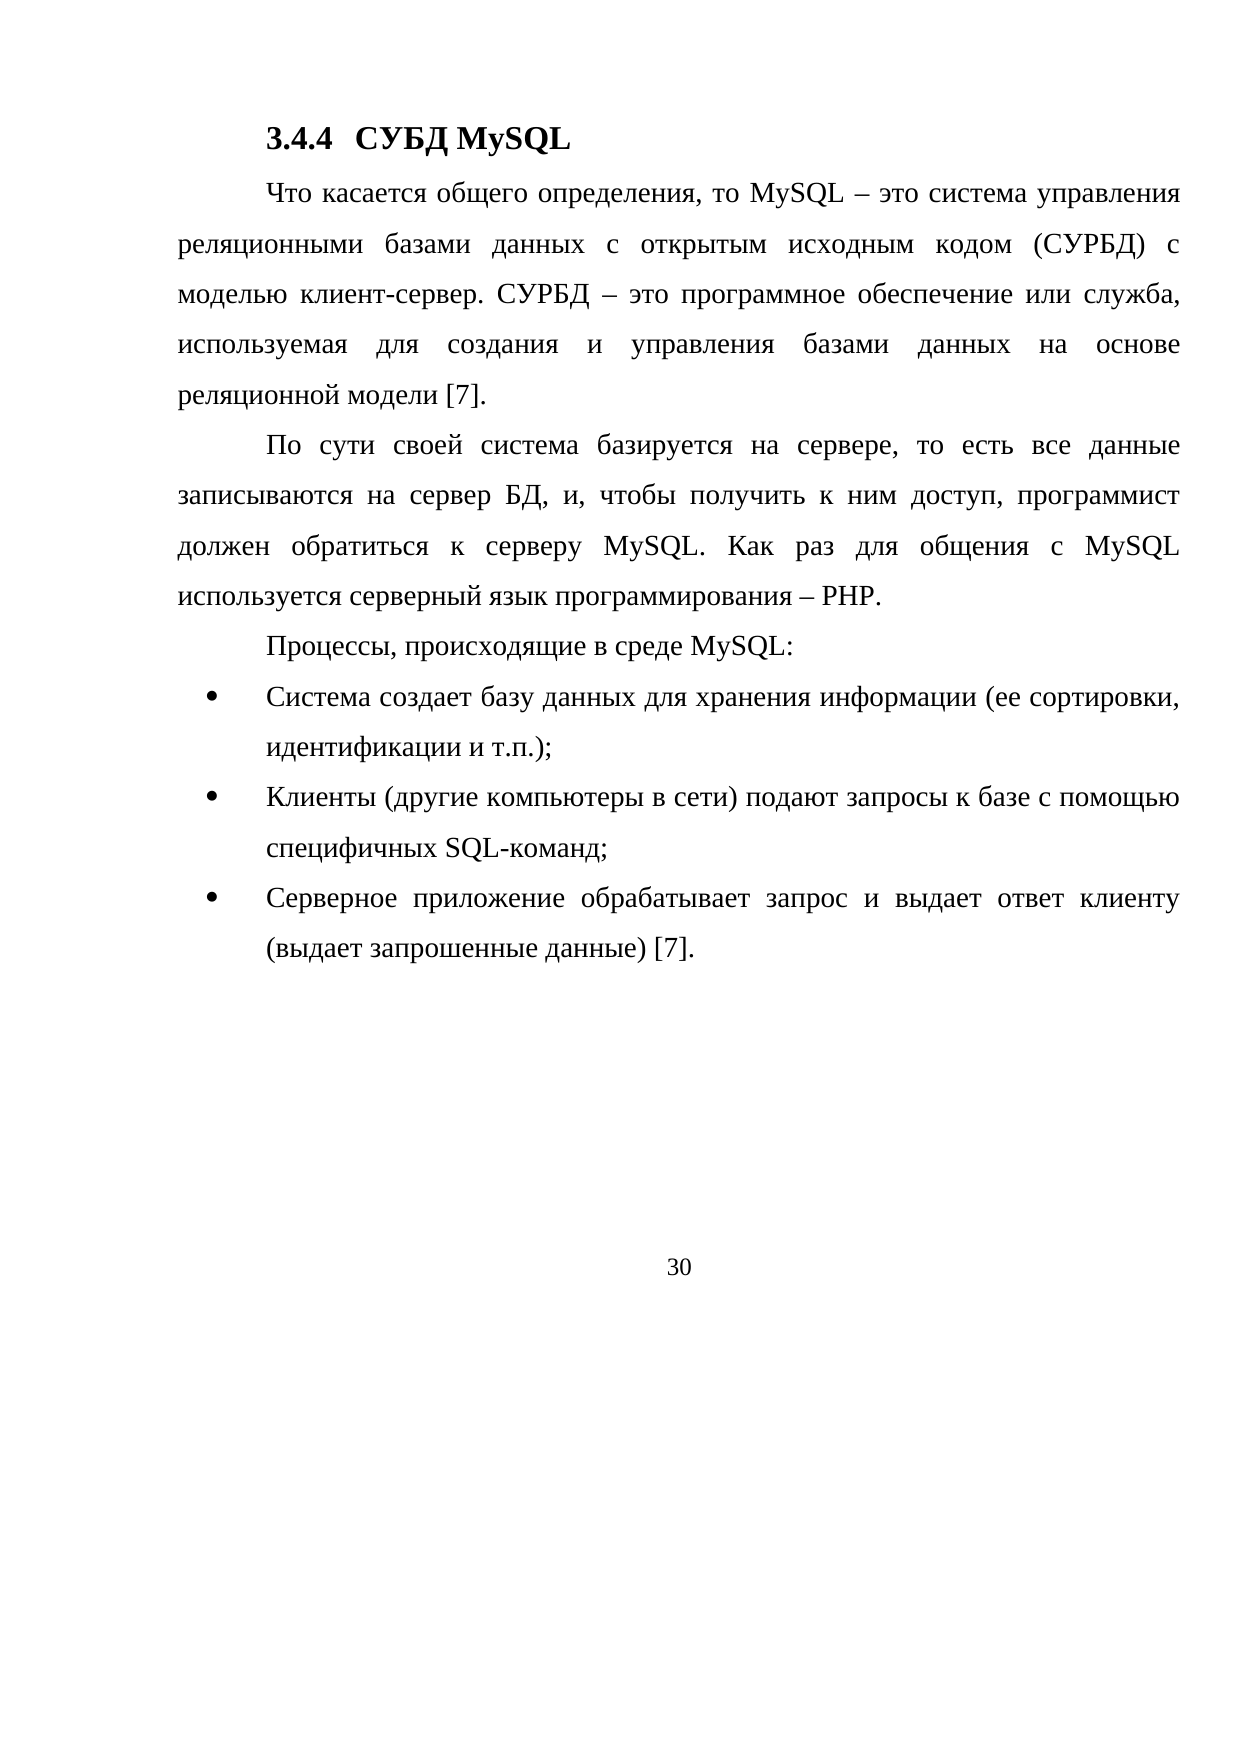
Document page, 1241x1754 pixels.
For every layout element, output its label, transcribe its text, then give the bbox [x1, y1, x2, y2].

text По сути своей система базируется на сервере, то есть все данные записываются на сервер БД, и, чтобы получить к ним доступ, программист должен обратиться к серверу MySQL. Как раз для общения с MySQL используется серверный язык программирования – PHP. [177, 427, 1181, 612]
text Система создает базу данных для хранения информации (ее сортировки, идентификации и т.п.); [207, 679, 1181, 763]
text Серверное приложение обрабатывает запрос и выдает ответ клиенту (выдает запрошенные данные) [7]. [207, 880, 1181, 964]
text СУБД MySQL [266, 118, 1181, 156]
text Что касается общего определения, то MySQL – это система управления реляционными базами данных с открытым исходным кодом (СУРБД) с моделью клиент-сервер. СУРБД – это программное обеспечение или служба, используемая для создания и управления базами данных на основе реляционной модели [7]. [177, 176, 1181, 410]
text Клиенты (другие компьютеры в сети) подают запросы к базе с помощью специфичных SQL-команд; [207, 779, 1181, 863]
text Процессы, происходящие в среде MySQL: [177, 628, 1181, 662]
